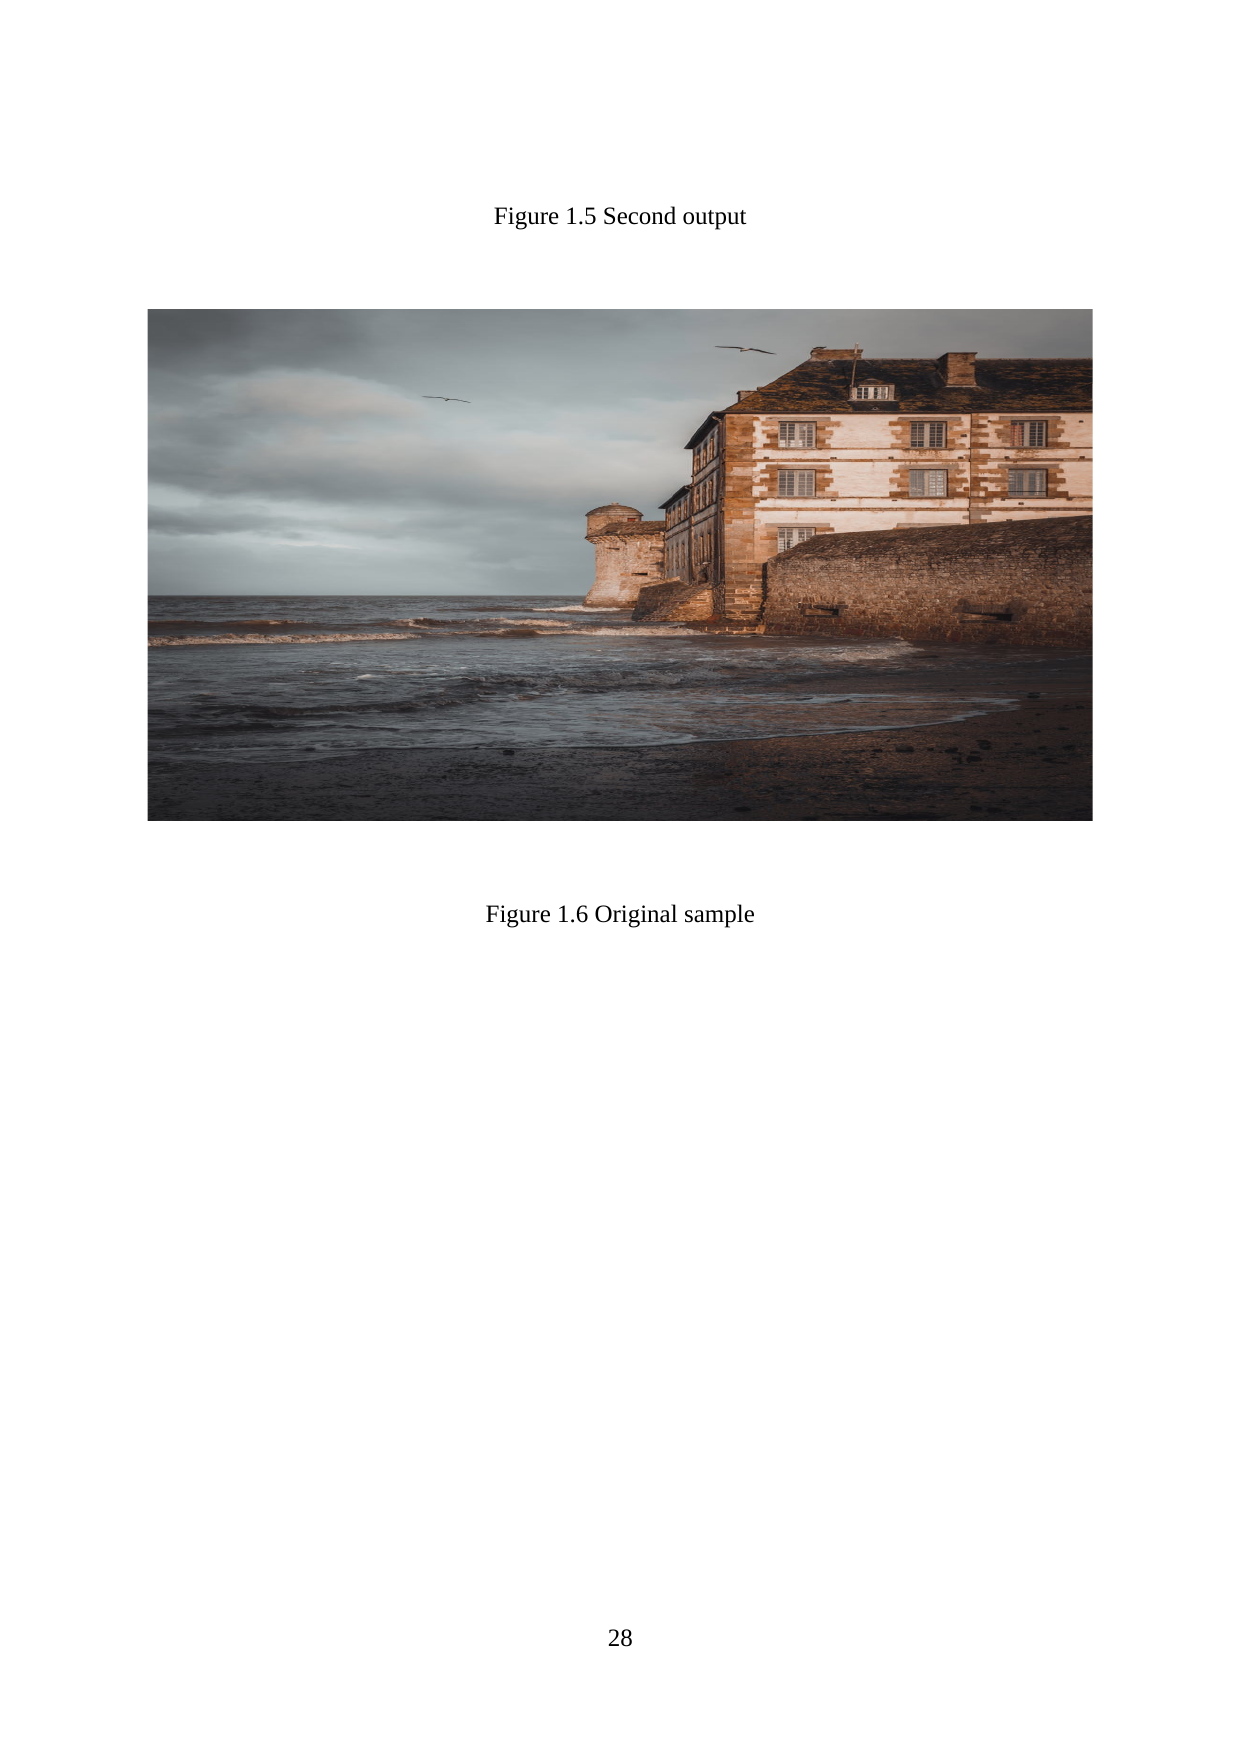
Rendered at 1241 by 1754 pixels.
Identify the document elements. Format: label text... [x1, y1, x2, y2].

text Figure 1.5 Second output [148, 201, 1093, 230]
text Figure 1.6 Original sample [148, 899, 1093, 928]
picture [147, 309, 1093, 821]
